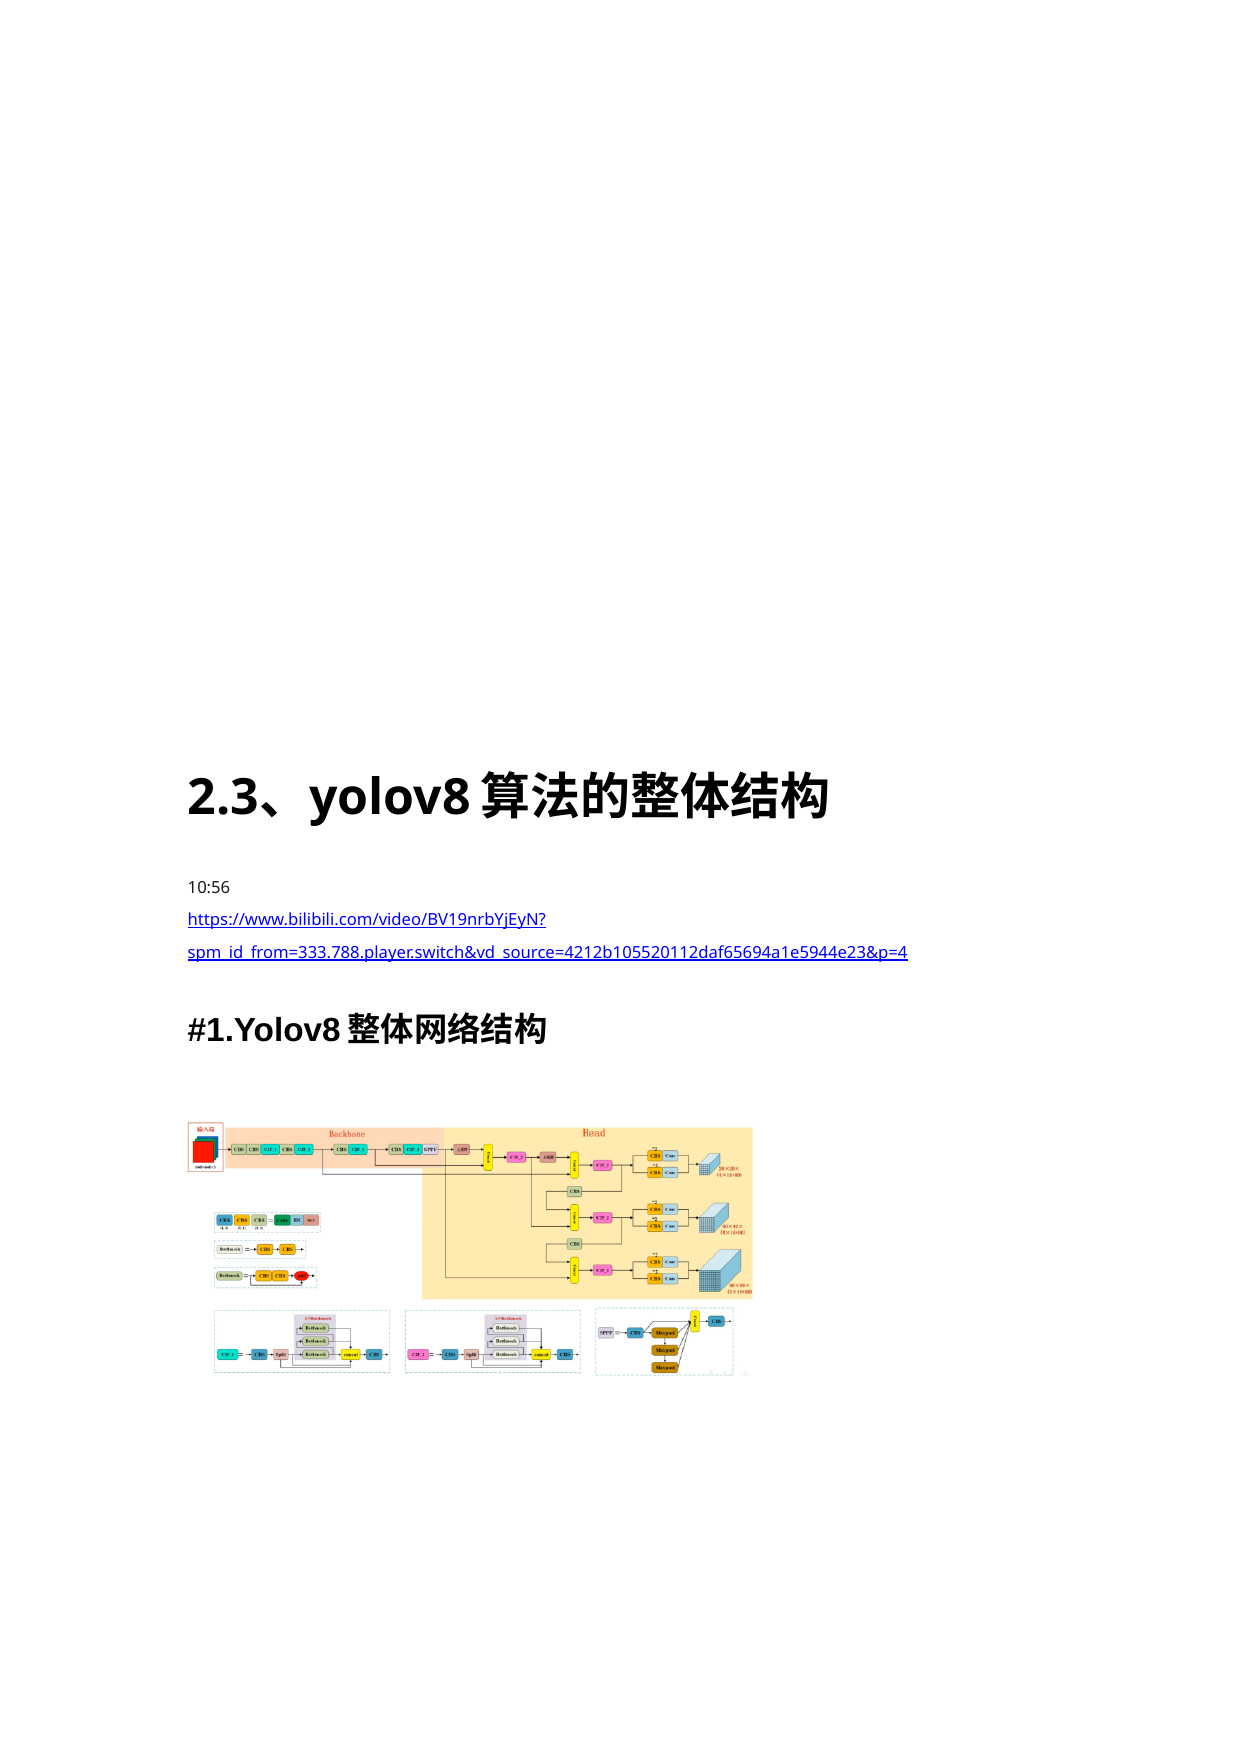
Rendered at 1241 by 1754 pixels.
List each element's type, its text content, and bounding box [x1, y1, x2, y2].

picture [187, 1121, 753, 1376]
subtitle 2.3、yolov8算法的整体结构 [187, 744, 1053, 841]
subtitle #1.Yolov8整体网络结构 [187, 995, 1053, 1060]
text https://www.bilibili.com/video/BV19nrbYjEyN?spm_id_from=333.788.player.switch&vd_source=4212b105520112daf65694a1e5944e23&p=4 [187, 903, 1053, 968]
text 10:56 [187, 870, 1053, 903]
